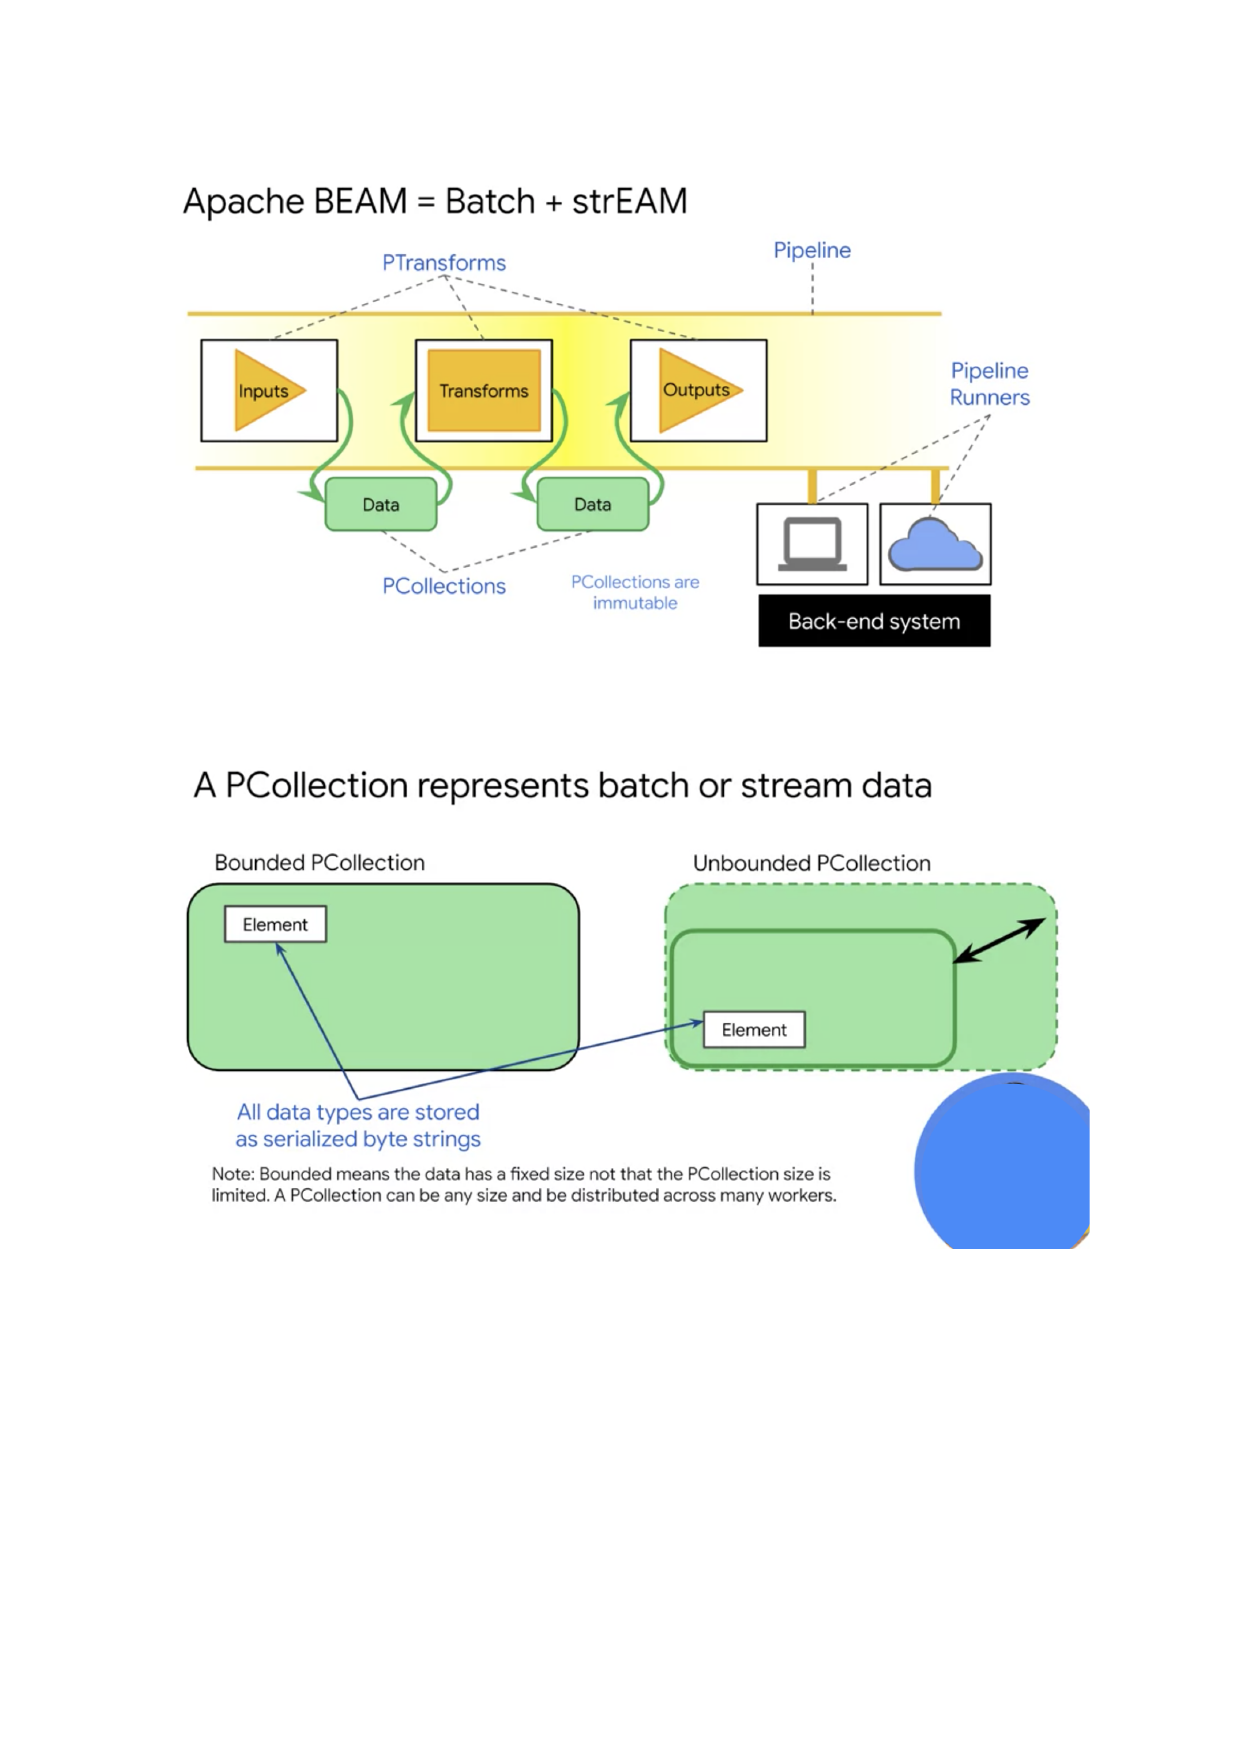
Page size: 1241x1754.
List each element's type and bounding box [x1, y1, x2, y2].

picture [150, 728, 1090, 1249]
picture [150, 150, 1090, 668]
